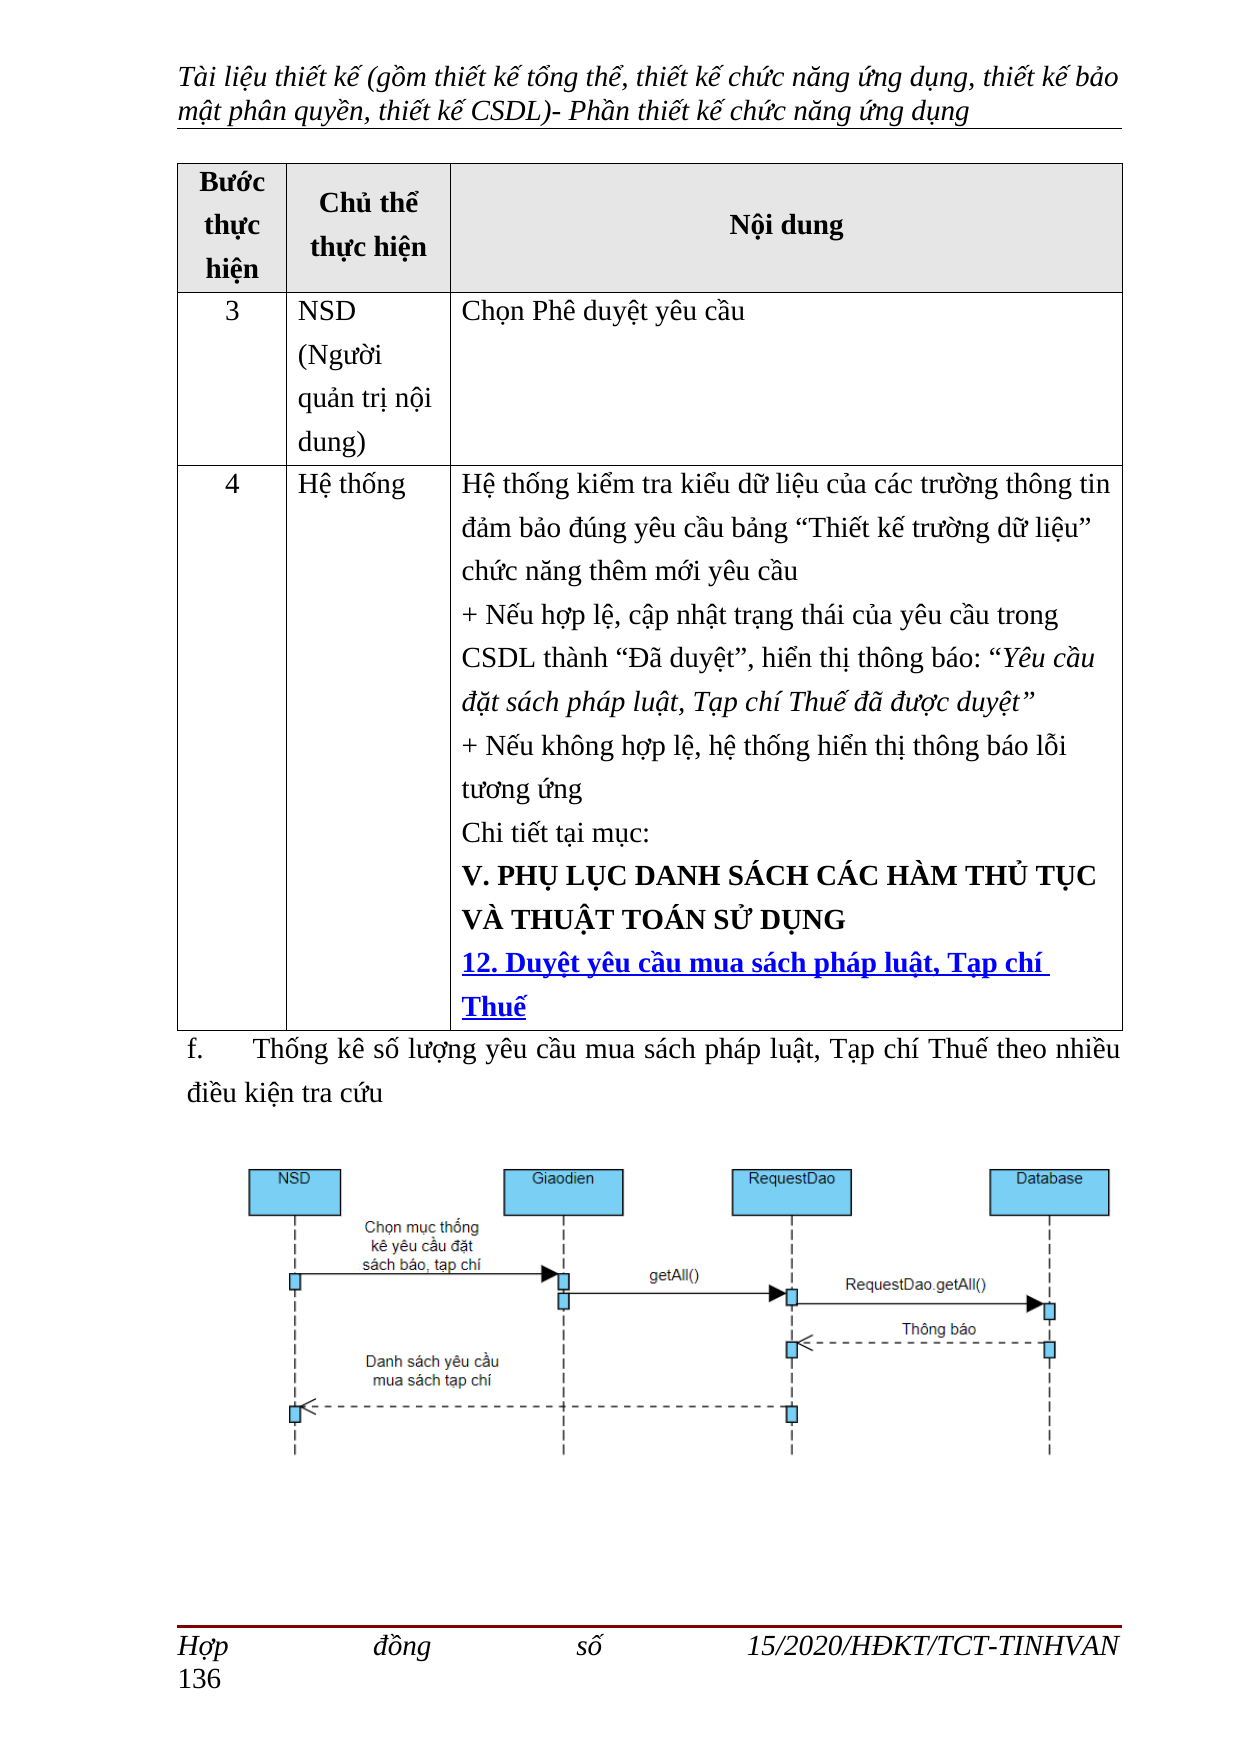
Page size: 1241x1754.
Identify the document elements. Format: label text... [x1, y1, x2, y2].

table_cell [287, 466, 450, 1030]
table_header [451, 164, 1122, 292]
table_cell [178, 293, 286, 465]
picture [186, 1118, 1132, 1474]
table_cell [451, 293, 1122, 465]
list Thống kê số lượng yêu cầu mua sách pháp luật, Tạp chí Thuế theo nhiều điều kiện tra cứu [187, 1031, 1122, 1108]
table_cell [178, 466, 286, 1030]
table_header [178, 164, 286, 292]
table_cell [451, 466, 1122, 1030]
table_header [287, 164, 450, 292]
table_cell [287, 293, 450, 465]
